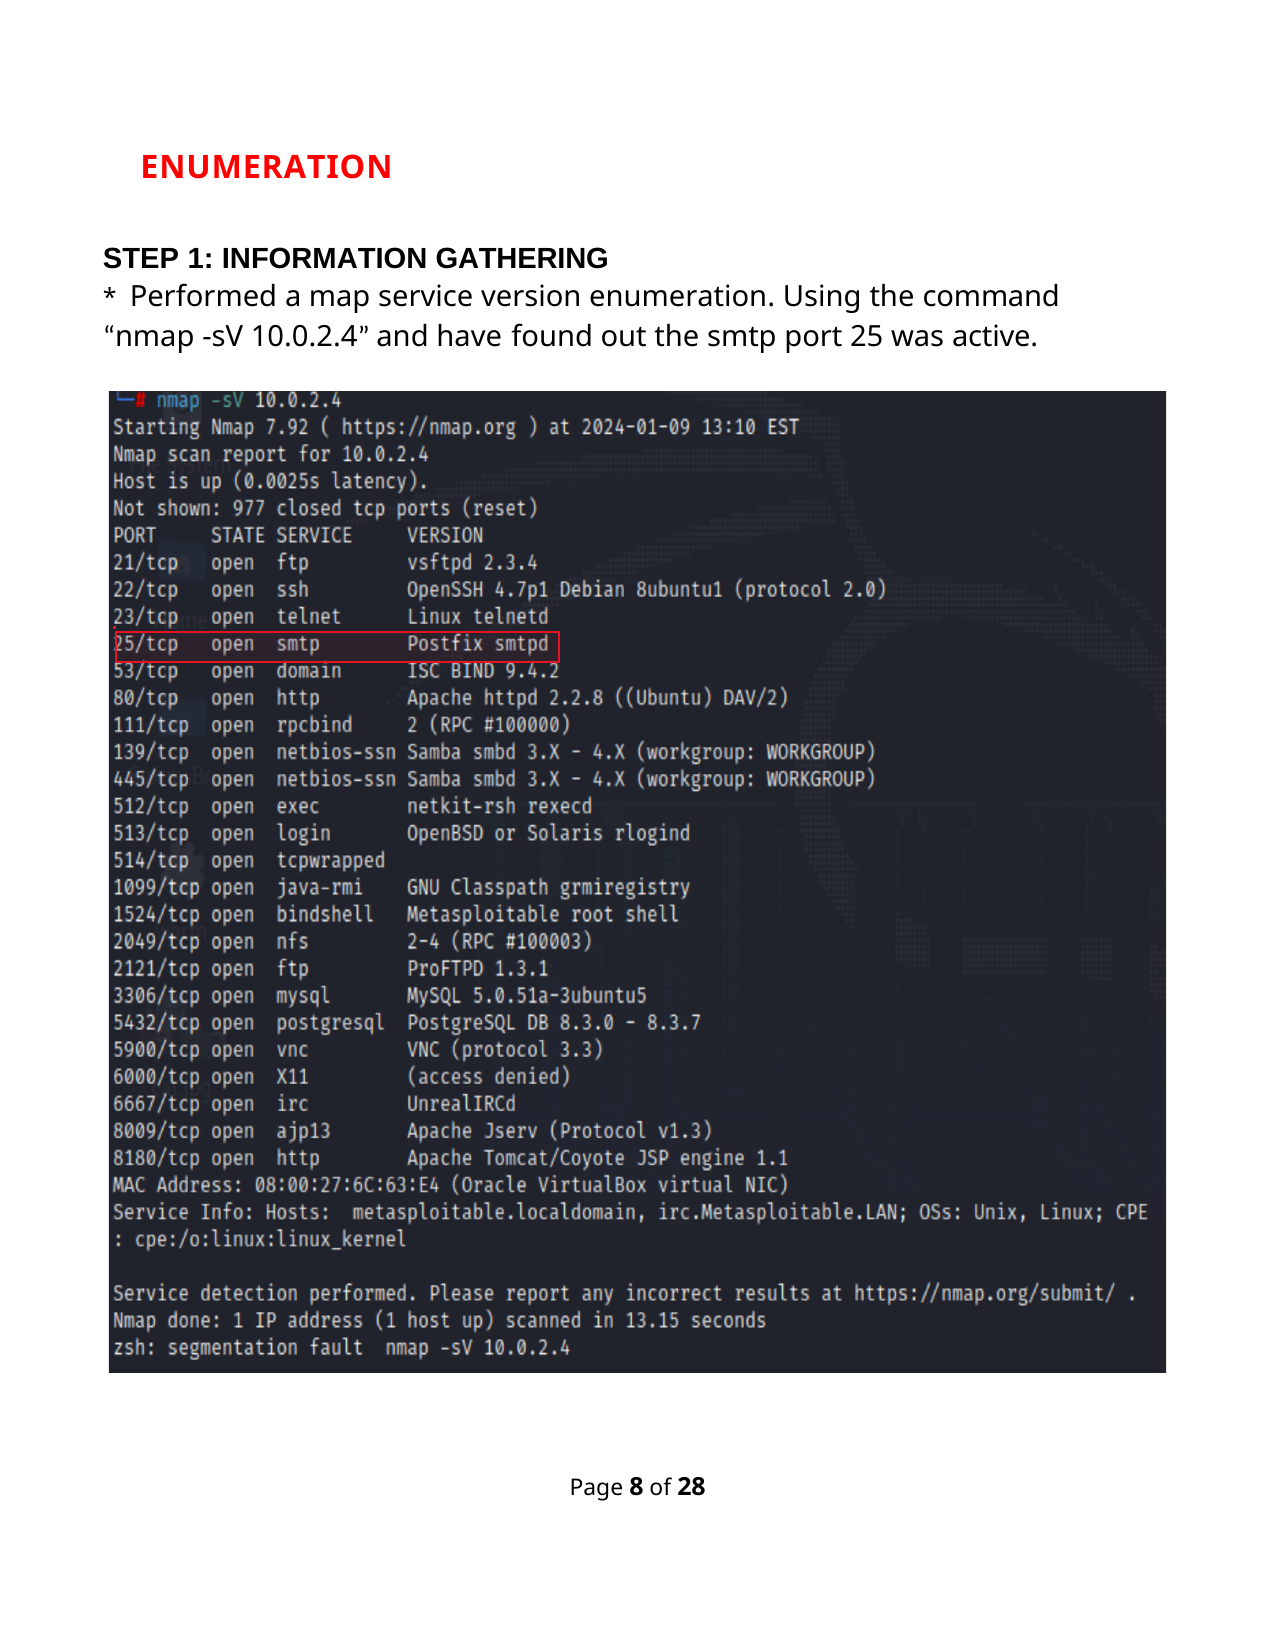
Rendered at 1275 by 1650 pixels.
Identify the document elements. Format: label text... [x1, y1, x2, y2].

text * Performed a map service version enumeration. Using the command [103, 275, 1275, 314]
subtitle STEP 1: INFORMATION GATHERING [103, 241, 1275, 275]
picture [108, 391, 1167, 1373]
subtitle ENUMERATION [140, 144, 1275, 188]
text “nmap -sV 10.0.2.4” and have found out the smtp port 25 was active. [103, 315, 1275, 354]
